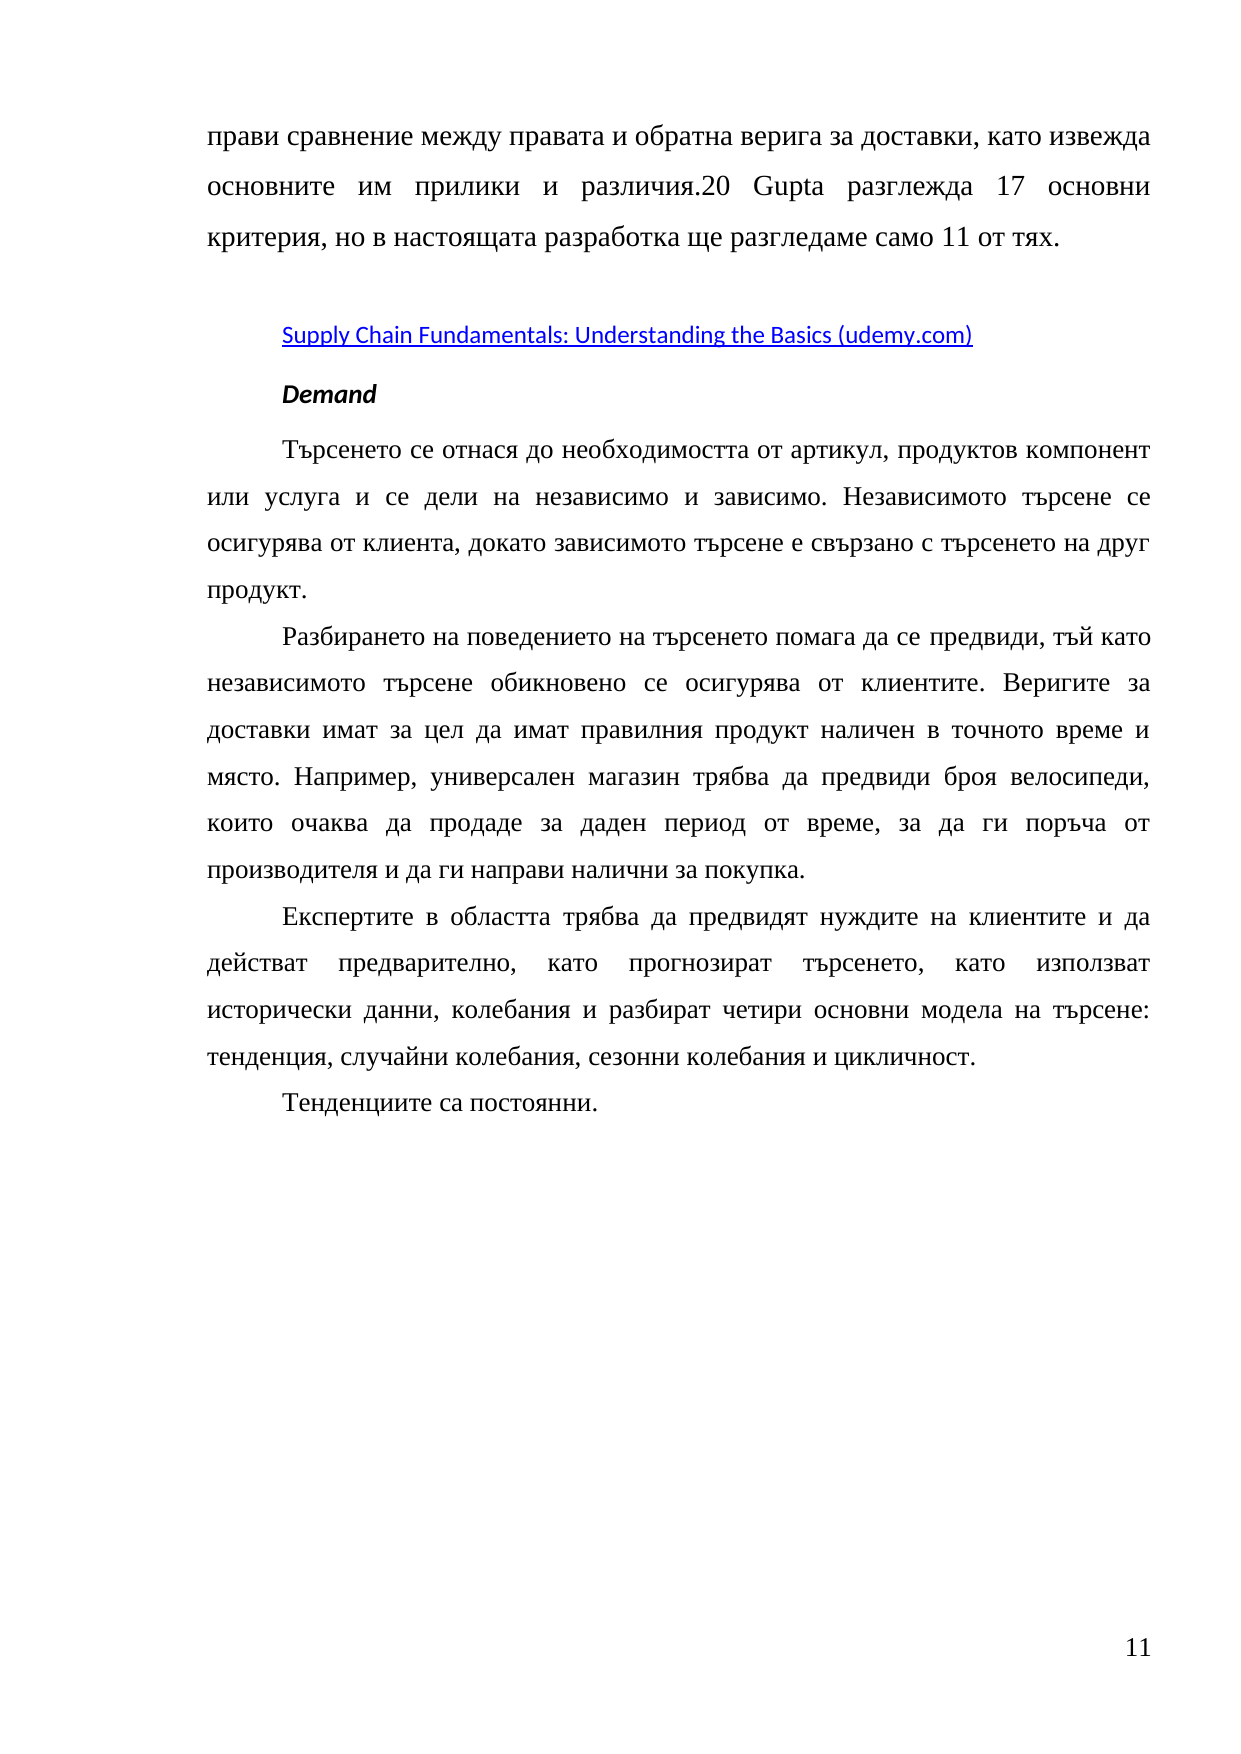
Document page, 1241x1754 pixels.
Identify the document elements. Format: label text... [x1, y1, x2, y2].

text Търсенето се отнася до необходимостта от артикул, продуктов компонент или услуга и се дели на независимо и зависимо. Независимото търсене се осигурява от клиента, докато зависимото търсене е свързано с търсенето на друг продукт. [207, 433, 1152, 604]
text Разбирането на поведението на търсенето помага да се предвиди, тъй като независимото търсене обикновено се осигурява от клиентите. Веригите за доставки имат за цел да имат правилния продукт наличен в точното време и място. Например, универсален магазин трябва да предвиди броя велосипеди, които очаква да продаде за даден период от време, за да ги поръча от производителя и да ги направи налични за покупка. [207, 620, 1152, 884]
text Тенденциите са постоянни. [207, 1086, 1152, 1117]
text Експертите в областта трябва да предвидят нуждите на клиентите и да действат предварително, като прогнозират търсенето, като използват исторически данни, колебания и разбират четири основни модела на търсене: тенденция, случайни колебания, сезонни колебания и цикличност. [207, 900, 1152, 1071]
list Supply Chain Fundamentals: Understanding the Basics (udemy.com) [282, 319, 1152, 350]
subtitle Demand [207, 377, 1152, 410]
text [207, 118, 1152, 252]
